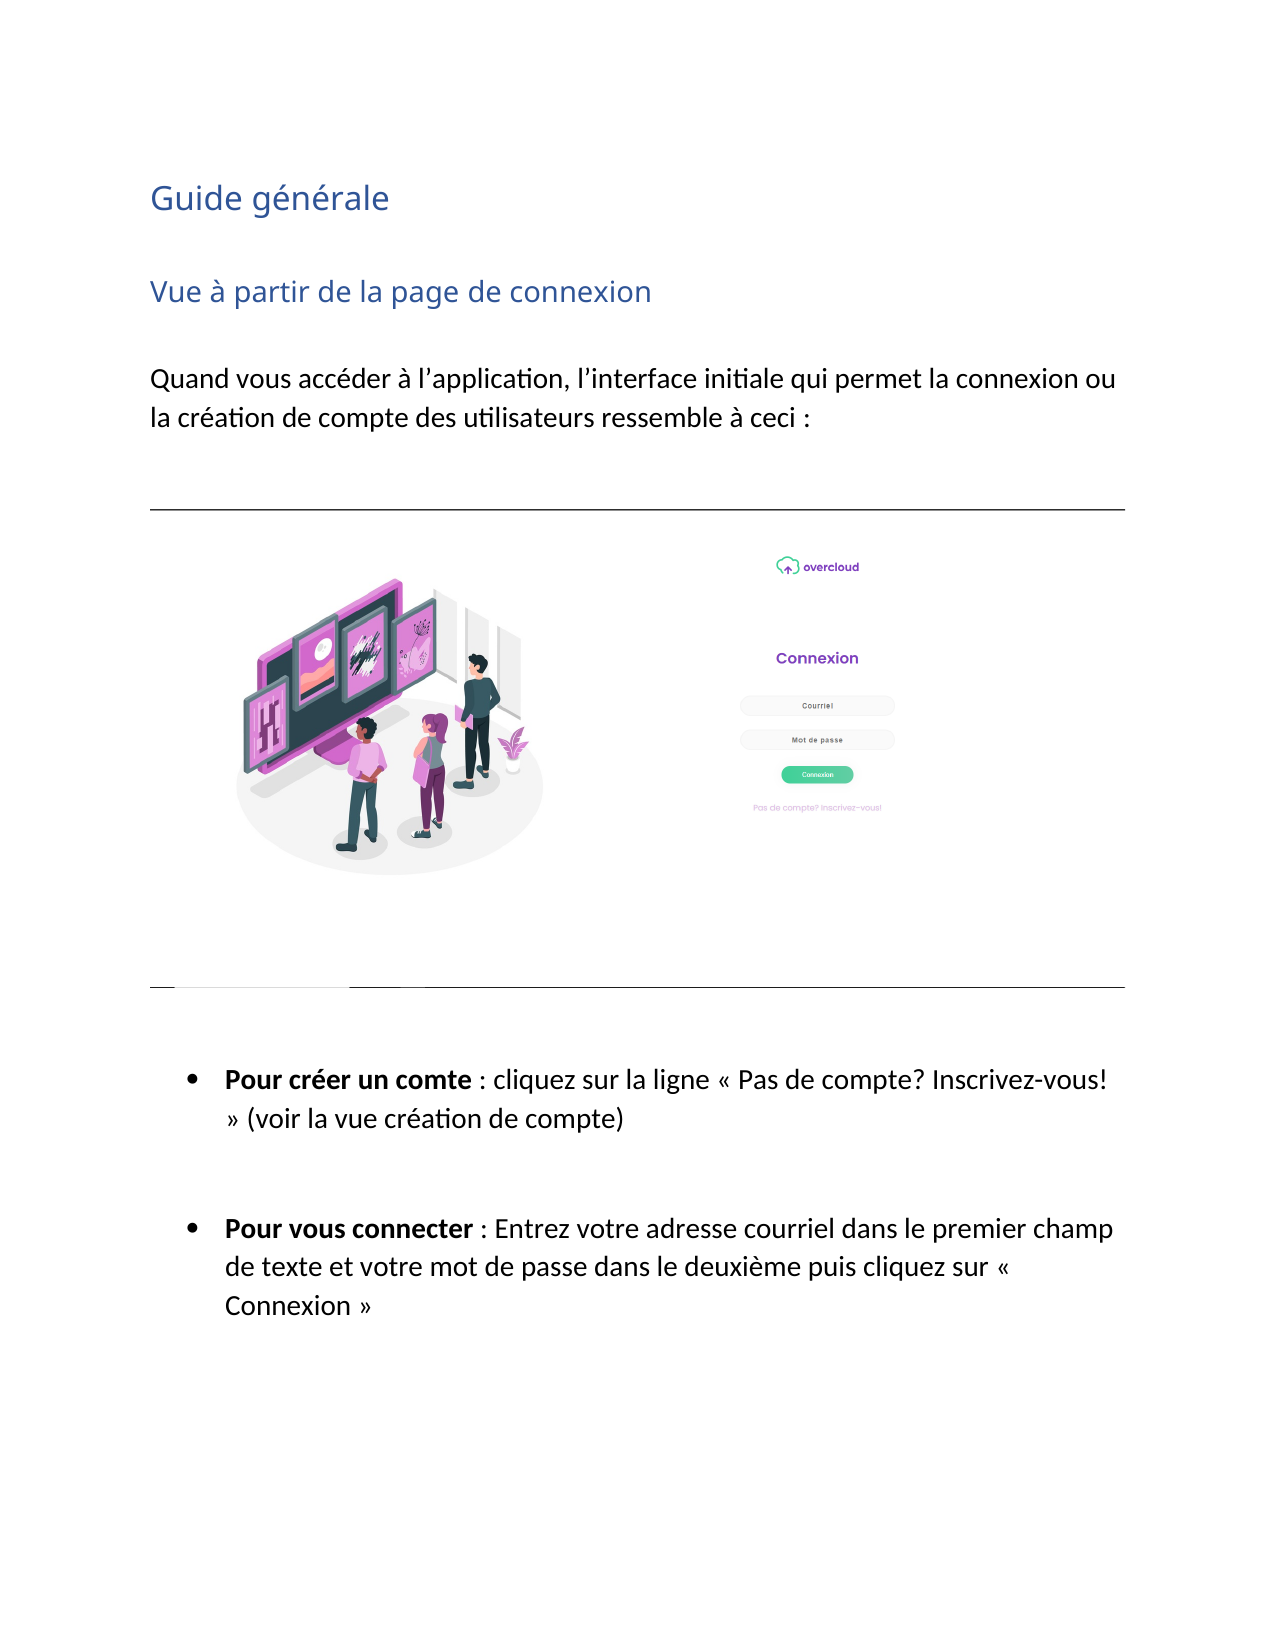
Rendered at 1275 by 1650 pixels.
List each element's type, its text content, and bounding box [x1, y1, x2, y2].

subtitle Guide générale [150, 175, 1125, 220]
subtitle Vue à partir de la page de connexion [150, 271, 1125, 311]
list Pour vous connecter : Entrez votre adresse courriel dans le premier champ de texte et votre mot de passe dans le deuxième puis cliquez sur « Connexion » [187, 1210, 1125, 1322]
picture [150, 509, 1125, 988]
text Quand vous accéder à l’application, l’interface initiale qui permet la connexion ou la création de compte des utilisateurs ressemble à ceci : [150, 361, 1125, 434]
list Pour créer un comte : cliquez sur la ligne « Pas de compte? Inscrivez-vous! » (voir la vue création de compte) [187, 1061, 1125, 1135]
